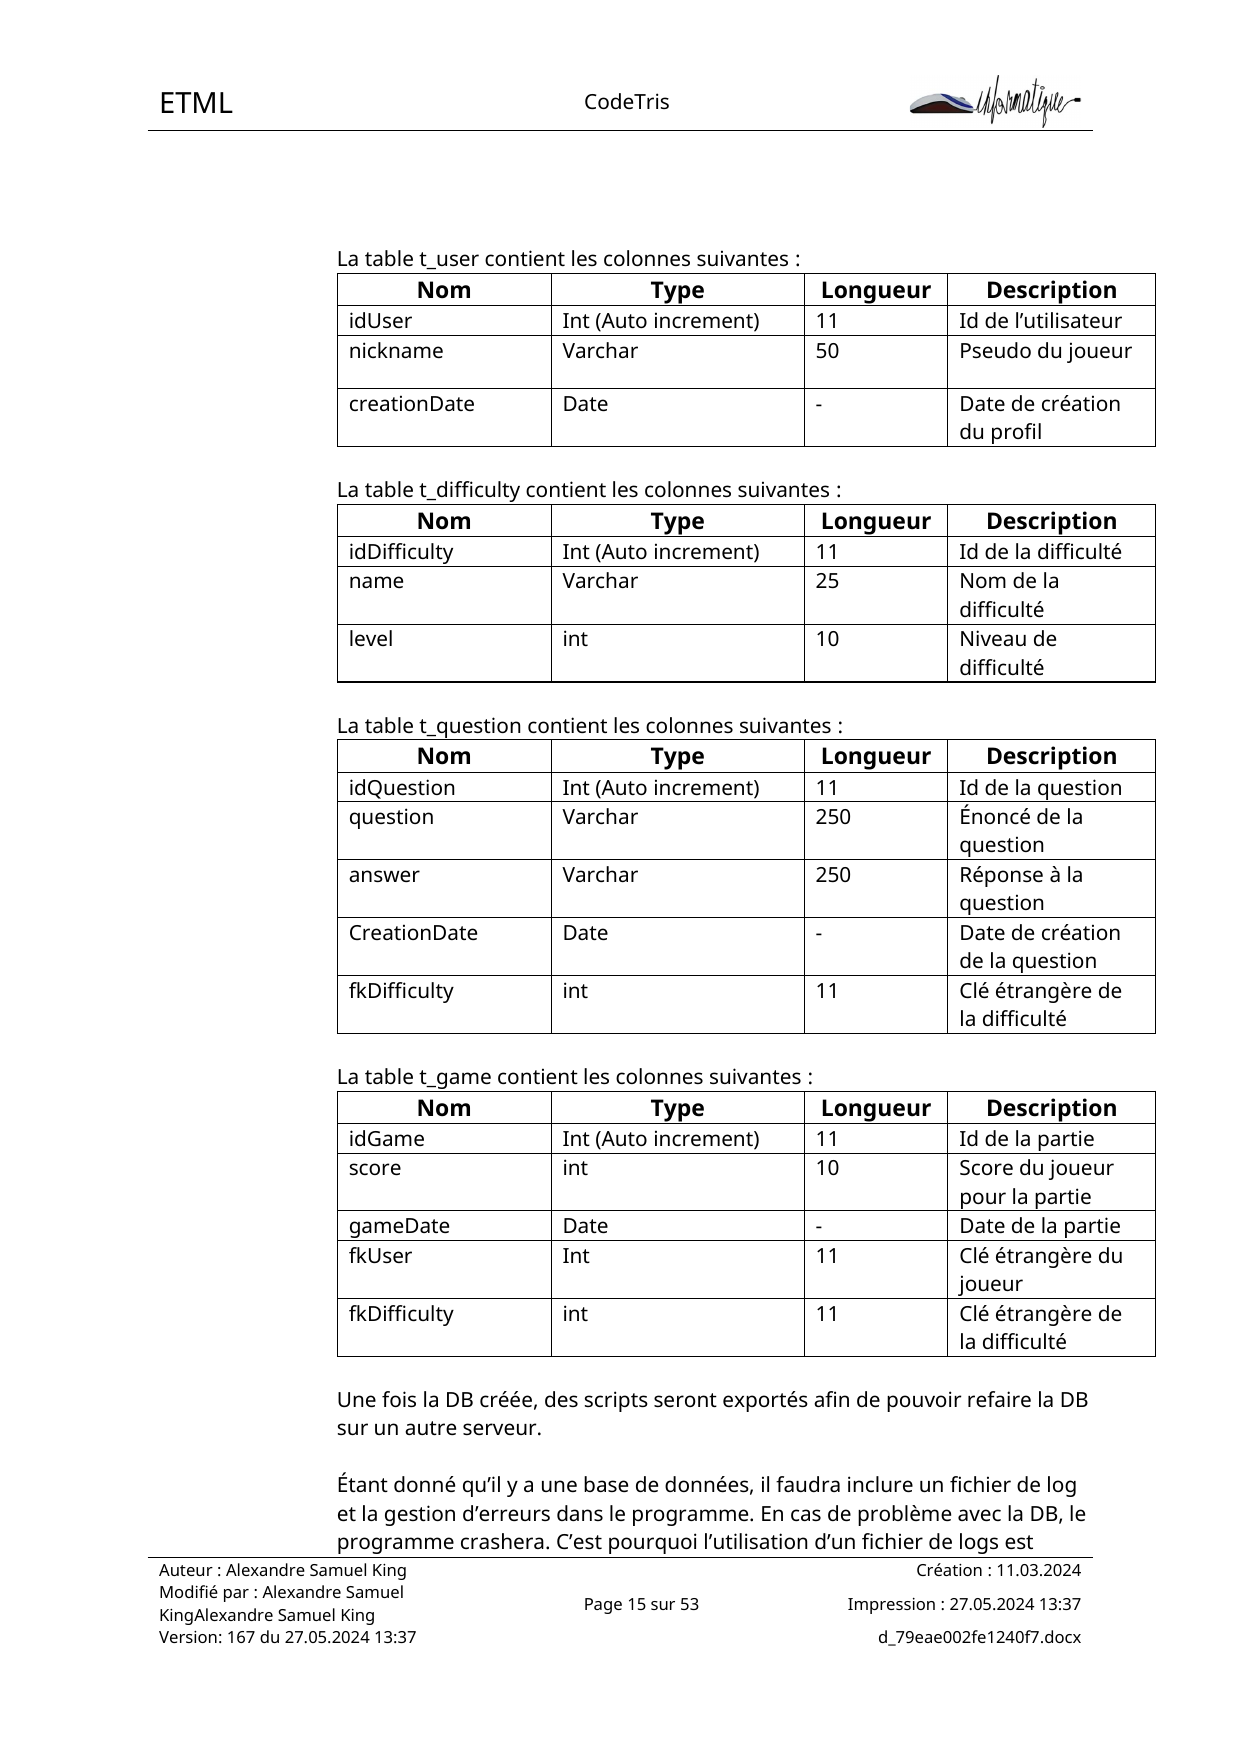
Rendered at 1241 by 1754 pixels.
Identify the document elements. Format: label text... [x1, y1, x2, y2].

table_cell idQuestion [338, 773, 551, 801]
table_header Longueur [805, 505, 947, 536]
table_cell 11 [805, 976, 947, 1033]
table_cell int [552, 625, 804, 681]
table_cell Pseudo du joueur [948, 336, 1155, 388]
text Une fois la DB créée, des scripts seront exportés afin de pouvoir refaire la DB sur un autre serveur. [337, 1385, 1092, 1442]
table_header Nom [338, 740, 551, 772]
table_cell Int (Auto increment) [552, 773, 804, 801]
table_cell nickname [338, 336, 551, 388]
table_cell - [805, 918, 947, 975]
table_cell creationDate [338, 389, 551, 446]
table_cell Id de l’utilisateur [948, 306, 1155, 335]
table_header Nom [338, 274, 551, 305]
table_cell 250 [805, 802, 947, 859]
table_cell - [805, 1211, 947, 1240]
table_cell Date de la partie [948, 1211, 1155, 1240]
table_cell Varchar [552, 336, 804, 388]
table_cell - [805, 389, 947, 446]
table_cell 250 [805, 860, 947, 917]
table_cell Int (Auto increment) [552, 306, 804, 335]
table_cell Varchar [552, 860, 804, 917]
table_cell idDifficulty [338, 537, 551, 566]
table_header Type [552, 1092, 804, 1123]
text La table t_question contient les colonnes suivantes : [337, 711, 1092, 739]
table_header Description [948, 274, 1155, 305]
table_cell int [552, 1299, 804, 1356]
table_cell Id de la partie [948, 1124, 1155, 1152]
table_cell Date de création de la question [948, 918, 1155, 975]
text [337, 1470, 1092, 1556]
table_cell 25 [805, 567, 947, 623]
table_cell int [552, 976, 804, 1033]
table_cell Varchar [552, 567, 804, 623]
table_cell question [338, 802, 551, 859]
table_header Longueur [805, 1092, 947, 1123]
table_cell answer [338, 860, 551, 917]
table_cell 11 [805, 1241, 947, 1298]
table_cell Varchar [552, 802, 804, 859]
table_header Nom [338, 1092, 551, 1123]
table_header Description [948, 740, 1155, 772]
table_cell 11 [805, 306, 947, 335]
table_cell Clé étrangère de la difficulté [948, 976, 1155, 1033]
table_header Type [552, 505, 804, 536]
table_cell Réponse à la question [948, 860, 1155, 917]
table_cell fkUser [338, 1241, 551, 1298]
table_cell idGame [338, 1124, 551, 1152]
table_cell Clé étrangère de la difficulté [948, 1299, 1155, 1356]
table_header Longueur [805, 740, 947, 772]
table_cell score [338, 1154, 551, 1210]
table_header Nom [338, 505, 551, 536]
table_cell Int (Auto increment) [552, 1124, 804, 1152]
table_cell Clé étrangère du joueur [948, 1241, 1155, 1298]
table_cell 10 [805, 1154, 947, 1210]
table_cell 10 [805, 625, 947, 681]
table_cell name [338, 567, 551, 623]
table_header Description [948, 1092, 1155, 1123]
table_header Description [948, 505, 1155, 536]
table_cell Date de création du profil [948, 389, 1155, 446]
table_cell fkDifficulty [338, 976, 551, 1033]
text La table t_difficulty contient les colonnes suivantes : [337, 475, 1092, 504]
table_cell int [552, 1154, 804, 1210]
table_cell Id de la question [948, 773, 1155, 801]
table_cell Id de la difficulté [948, 537, 1155, 566]
table_cell 11 [805, 1124, 947, 1152]
picture [909, 75, 1082, 128]
table_cell Int (Auto increment) [552, 537, 804, 566]
table_cell level [338, 625, 551, 681]
table_cell Niveau de difficulté [948, 625, 1155, 681]
table_cell 50 [805, 336, 947, 388]
table_cell Énoncé de la question [948, 802, 1155, 859]
table_header Type [552, 740, 804, 772]
table_cell Date [552, 389, 804, 446]
text La table t_user contient les colonnes suivantes : [337, 244, 1092, 273]
table_cell idUser [338, 306, 551, 335]
table_cell 11 [805, 1299, 947, 1356]
table_cell Date [552, 918, 804, 975]
table_header Longueur [805, 274, 947, 305]
table_cell 11 [805, 537, 947, 566]
table_cell 11 [805, 773, 947, 801]
table_cell Nom de la difficulté [948, 567, 1155, 623]
table_cell gameDate [338, 1211, 551, 1240]
text La table t_game contient les colonnes suivantes : [337, 1062, 1092, 1091]
table_header Type [552, 274, 804, 305]
table_cell fkDifficulty [338, 1299, 551, 1356]
table_cell Int [552, 1241, 804, 1298]
table_cell CreationDate [338, 918, 551, 975]
table_cell Score du joueur pour la partie [948, 1154, 1155, 1210]
table_cell Date [552, 1211, 804, 1240]
